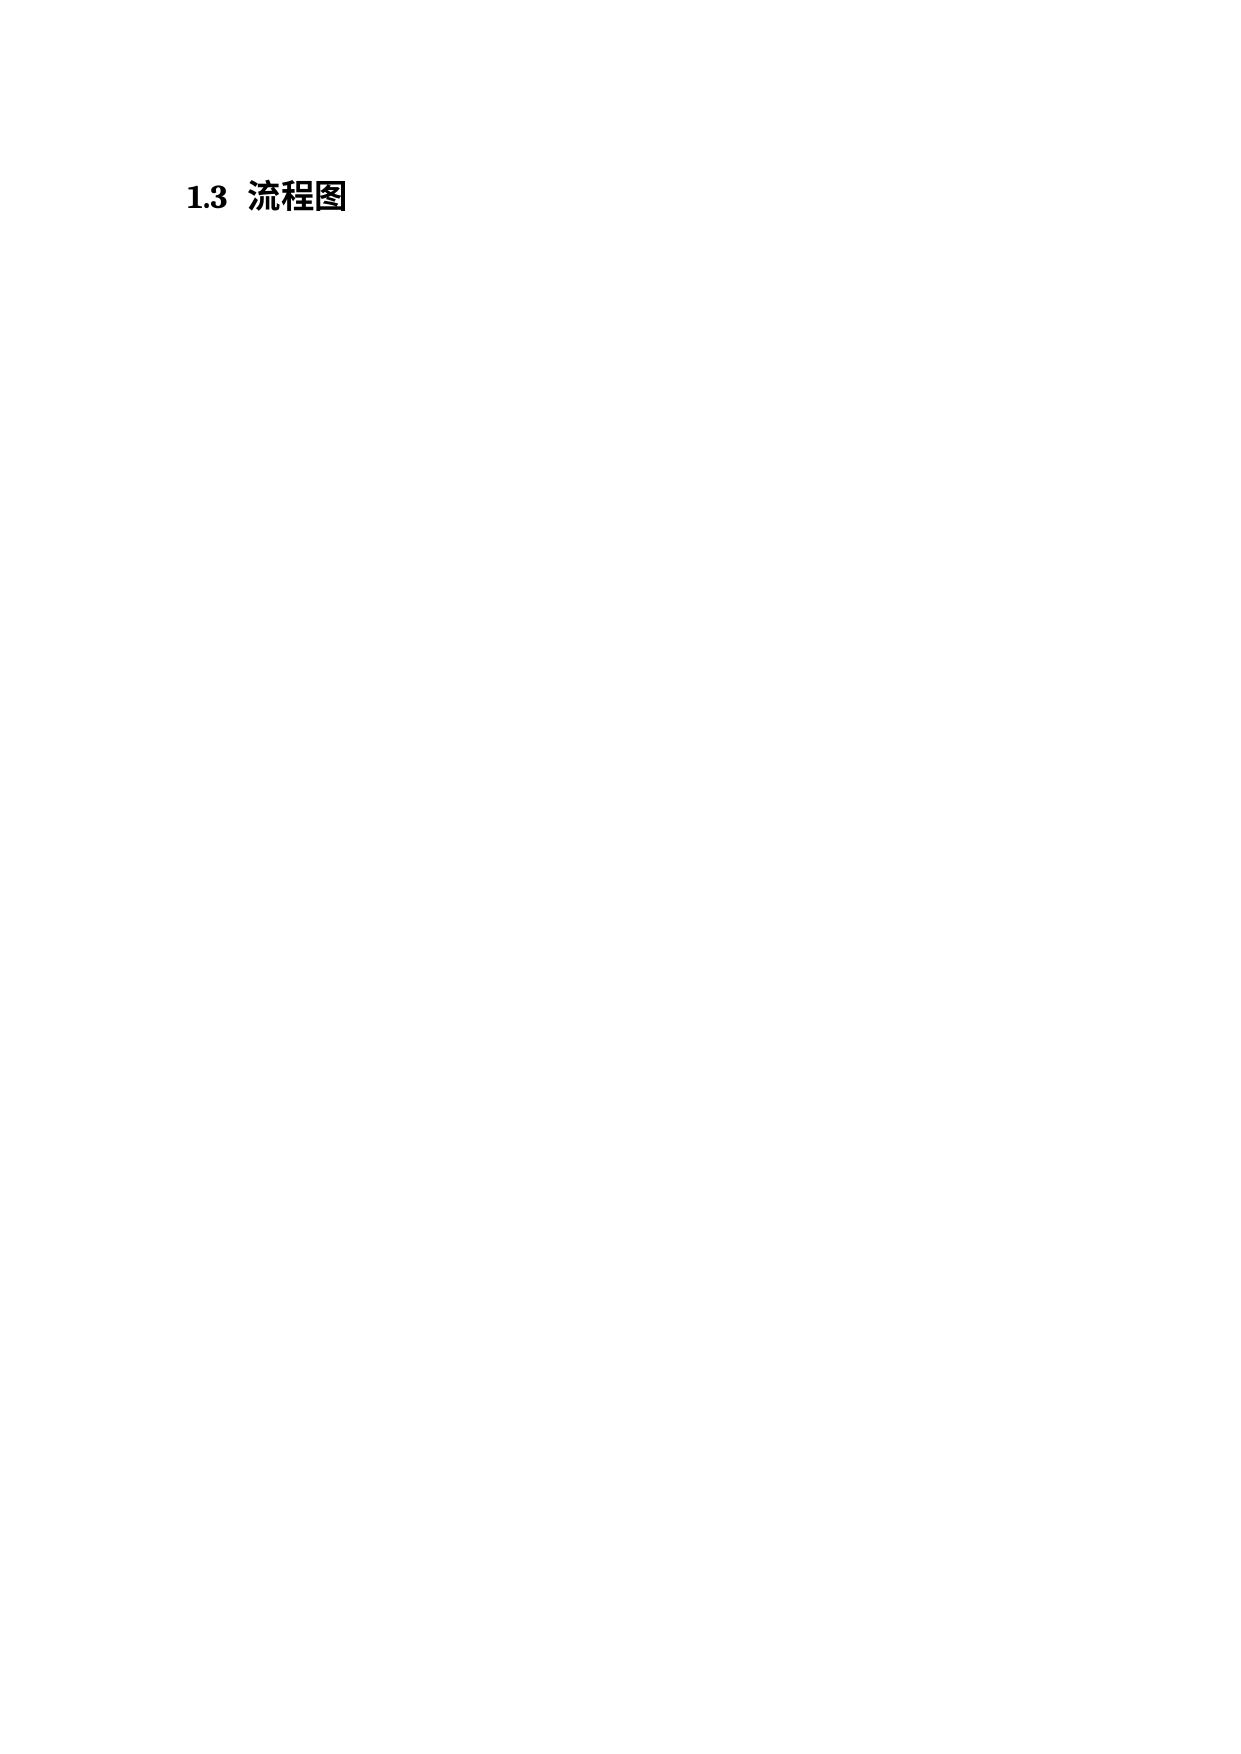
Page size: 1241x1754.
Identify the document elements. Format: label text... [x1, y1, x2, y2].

subtitle 流程图 [187, 162, 1053, 227]
